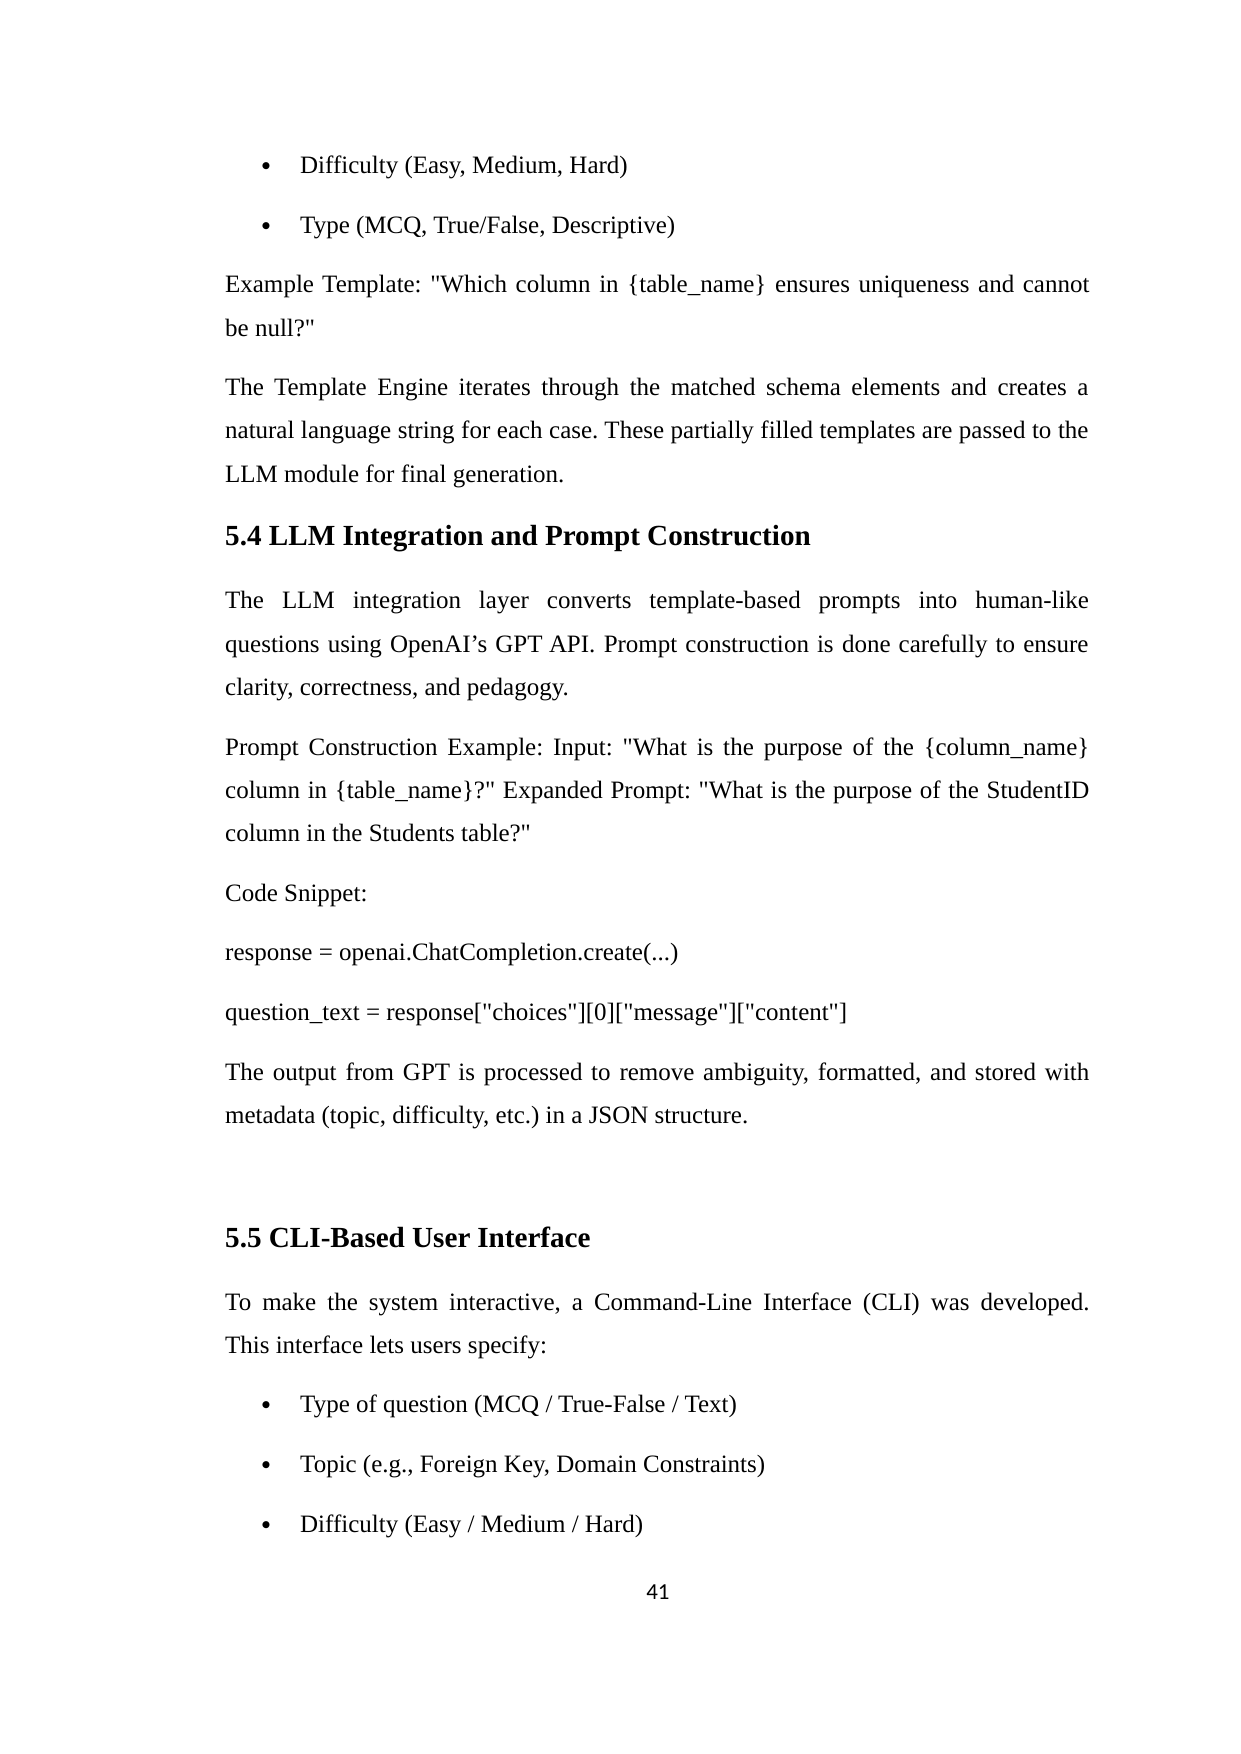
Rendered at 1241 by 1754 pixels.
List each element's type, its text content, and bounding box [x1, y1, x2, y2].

text 5.5 CLI-Based User Interface [225, 1220, 1090, 1253]
text To make the system interactive, a Command-Line Interface (CLI) was developed. This interface lets users specify: [225, 1287, 1090, 1358]
text The LLM integration layer converts template-based prompts into human-like questions using OpenAI’s GPT API. Prompt construction is done carefully to ensure clarity, correctness, and pedagogy. [225, 586, 1090, 701]
list Difficulty (Easy, Medium, Hard) [262, 150, 1090, 179]
text The Template Engine iterates through the matched schema elements and creates a natural language string for each case. These partially filled templates are passed to the LLM module for final generation. [225, 372, 1090, 487]
list Type (MCQ, True/False, Descriptive) [262, 210, 1090, 238]
text Prompt Construction Example: Input: "What is the purpose of the {column_name} column in {table_name}?" Expanded Prompt: "What is the purpose of the StudentID column in the Students table?" [225, 732, 1090, 847]
text Example Template: "Which column in {table_name} ensures uniqueness and cannot be null?" [225, 269, 1090, 341]
list Type of question (MCQ / True-False / Text) [262, 1389, 1090, 1418]
list Topic (e.g., Foreign Key, Domain Constraints) [262, 1449, 1090, 1478]
text The output from GPT is processed to remove ambiguity, formatted, and stored with metadata (topic, difficulty, etc.) in a JSON structure. [225, 1057, 1090, 1129]
text response = openai.ChatCompletion.create(...) [225, 937, 1090, 966]
text 5.4 LLM Integration and Prompt Construction [225, 518, 1090, 552]
text Code Snippet: [225, 878, 1090, 906]
list Difficulty (Easy / Medium / Hard) [262, 1509, 1090, 1538]
text question_text = response["choices"][0]["message"]["content"] [225, 997, 1090, 1026]
